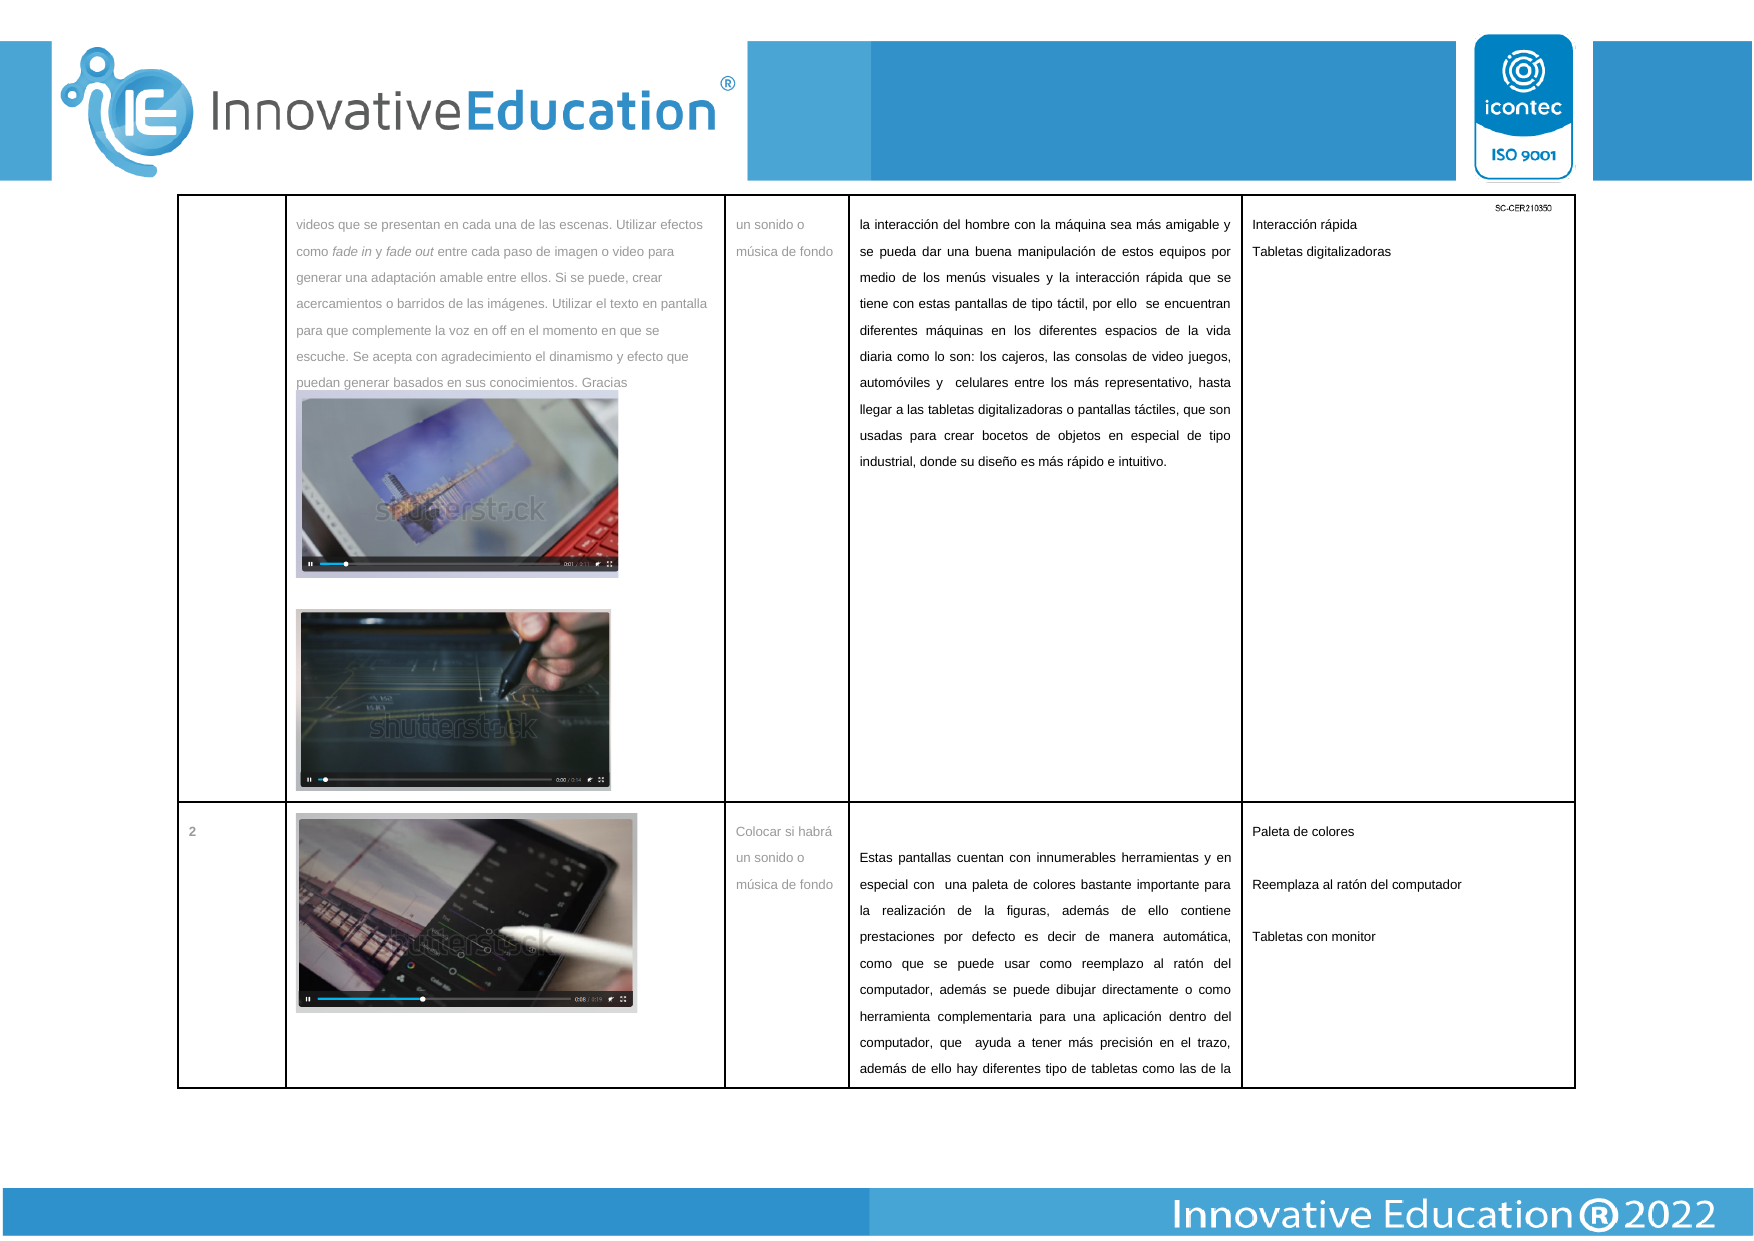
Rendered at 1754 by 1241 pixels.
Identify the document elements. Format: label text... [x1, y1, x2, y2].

table_cell Colocar si habrá un sonido o música de fondo [726, 803, 848, 1087]
picture [295, 390, 619, 578]
table_cell Colocar si habrá un sonido o música de fondo [726, 196, 848, 801]
table_cell [287, 803, 724, 1087]
picture [1593, 28, 1752, 194]
table_cell 1 [179, 196, 285, 801]
picture [0, 28, 1456, 194]
picture [2, 1186, 1754, 1241]
picture [295, 609, 612, 791]
picture [1471, 32, 1576, 194]
table_cell Menús visuales Interacción rápida Tabletas digitalizadoras [1243, 196, 1574, 801]
picture [295, 813, 638, 1013]
table_cell 2 [179, 803, 285, 1087]
table_cell Paleta de colores Reemplaza al ratón del computador Tabletas con monitor [1243, 803, 1574, 1087]
